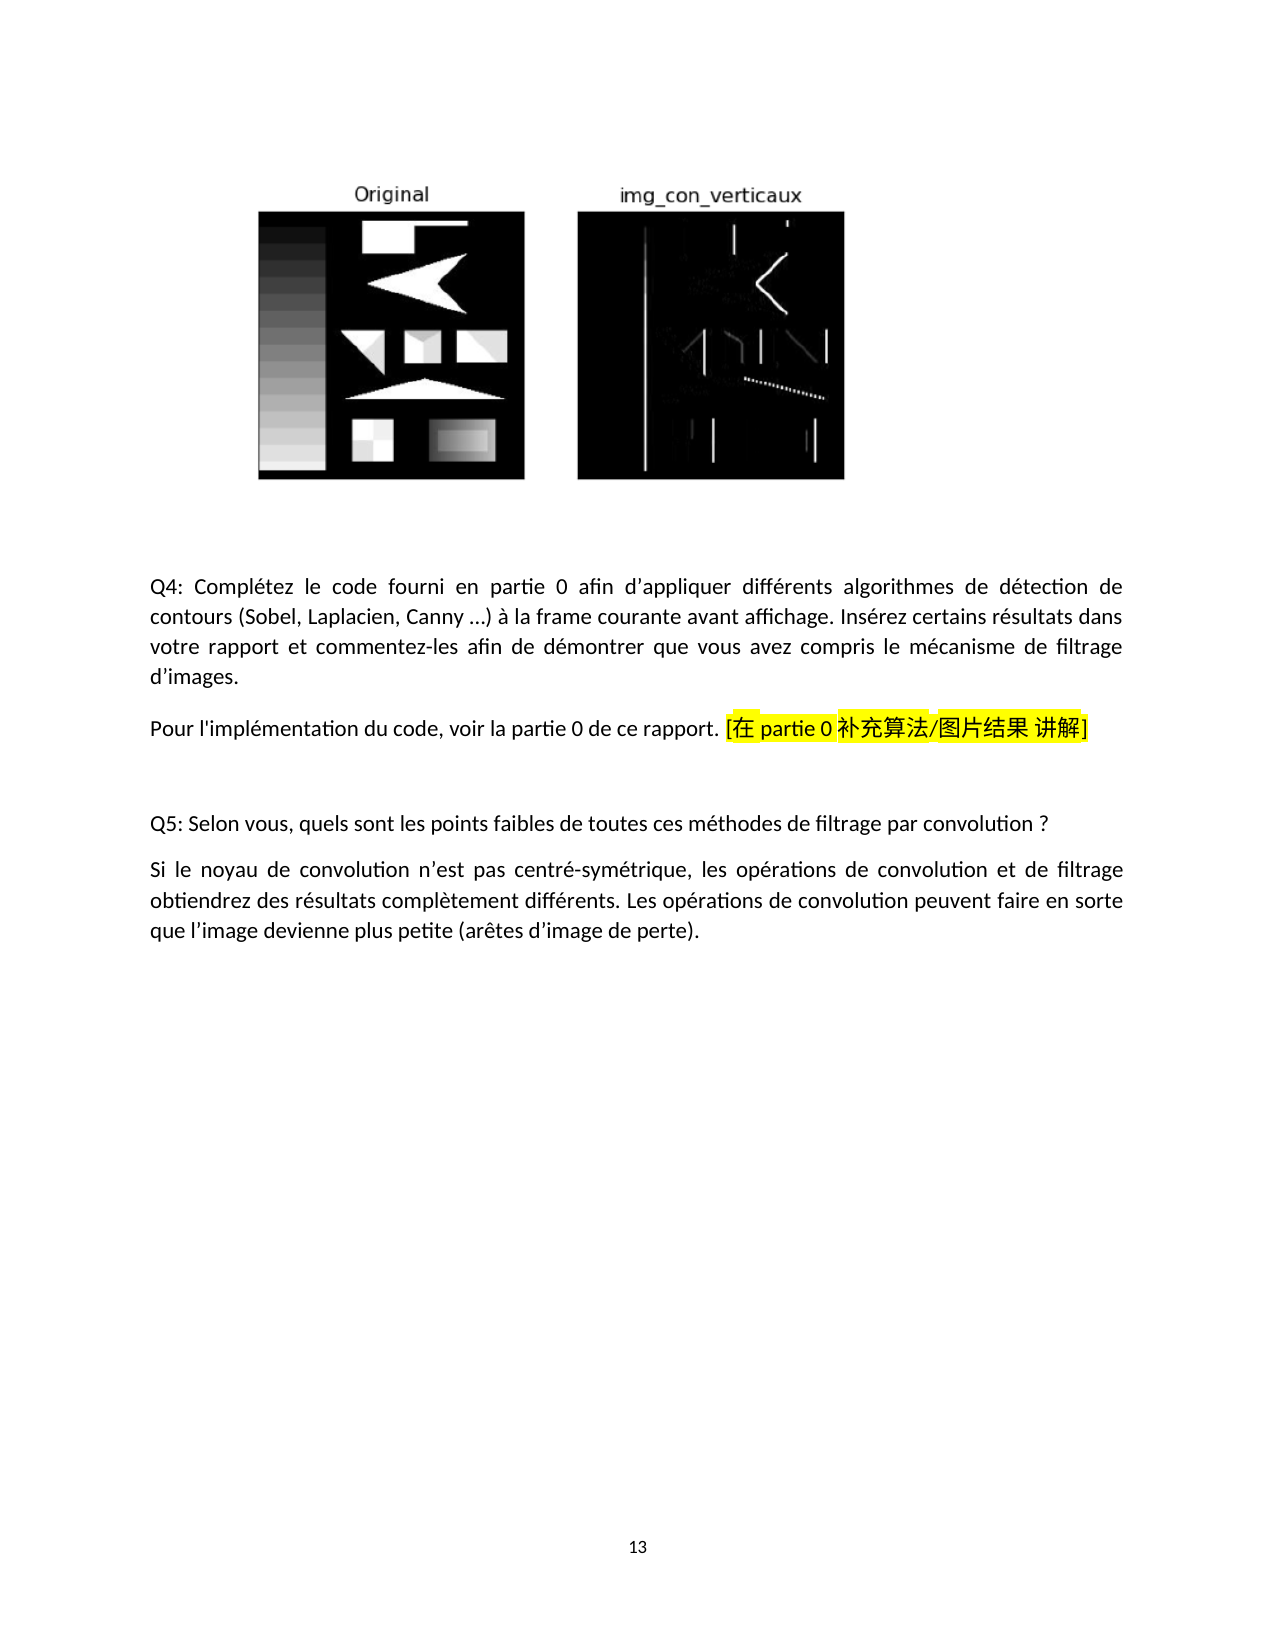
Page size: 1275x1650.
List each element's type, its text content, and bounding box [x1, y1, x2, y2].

picture [225, 150, 872, 507]
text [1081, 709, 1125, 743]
text Q4: Complétez le code fourni en partie 0 afin d’appliquer différents algorithmes de détection de contours (Sobel, Laplacien, Canny …) à la frame courante avant affichage. Insérez certains résultats dans votre rapport et commentez-les afin de démontrer que vous avez compris le mécanisme de filtrage d’images. [150, 572, 1125, 691]
text Pour l'implémentation du code, voir la partie 0 de ce rapport. [在partie 0 补充算法/图片结果 讲解] [150, 709, 733, 743]
text Q5: Selon vous, quels sont les points faibles de toutes ces méthodes de filtrage par convolution ? [150, 809, 1125, 837]
text Si le noyau de convolution n’est pas centré-symétrique, les opérations de convolution et de filtrage obtiendrez des résultats complètement différents. Les opérations de convolution peuvent faire en sorte que l’image devienne plus petite (arêtes d’image de perte). [150, 856, 1125, 944]
